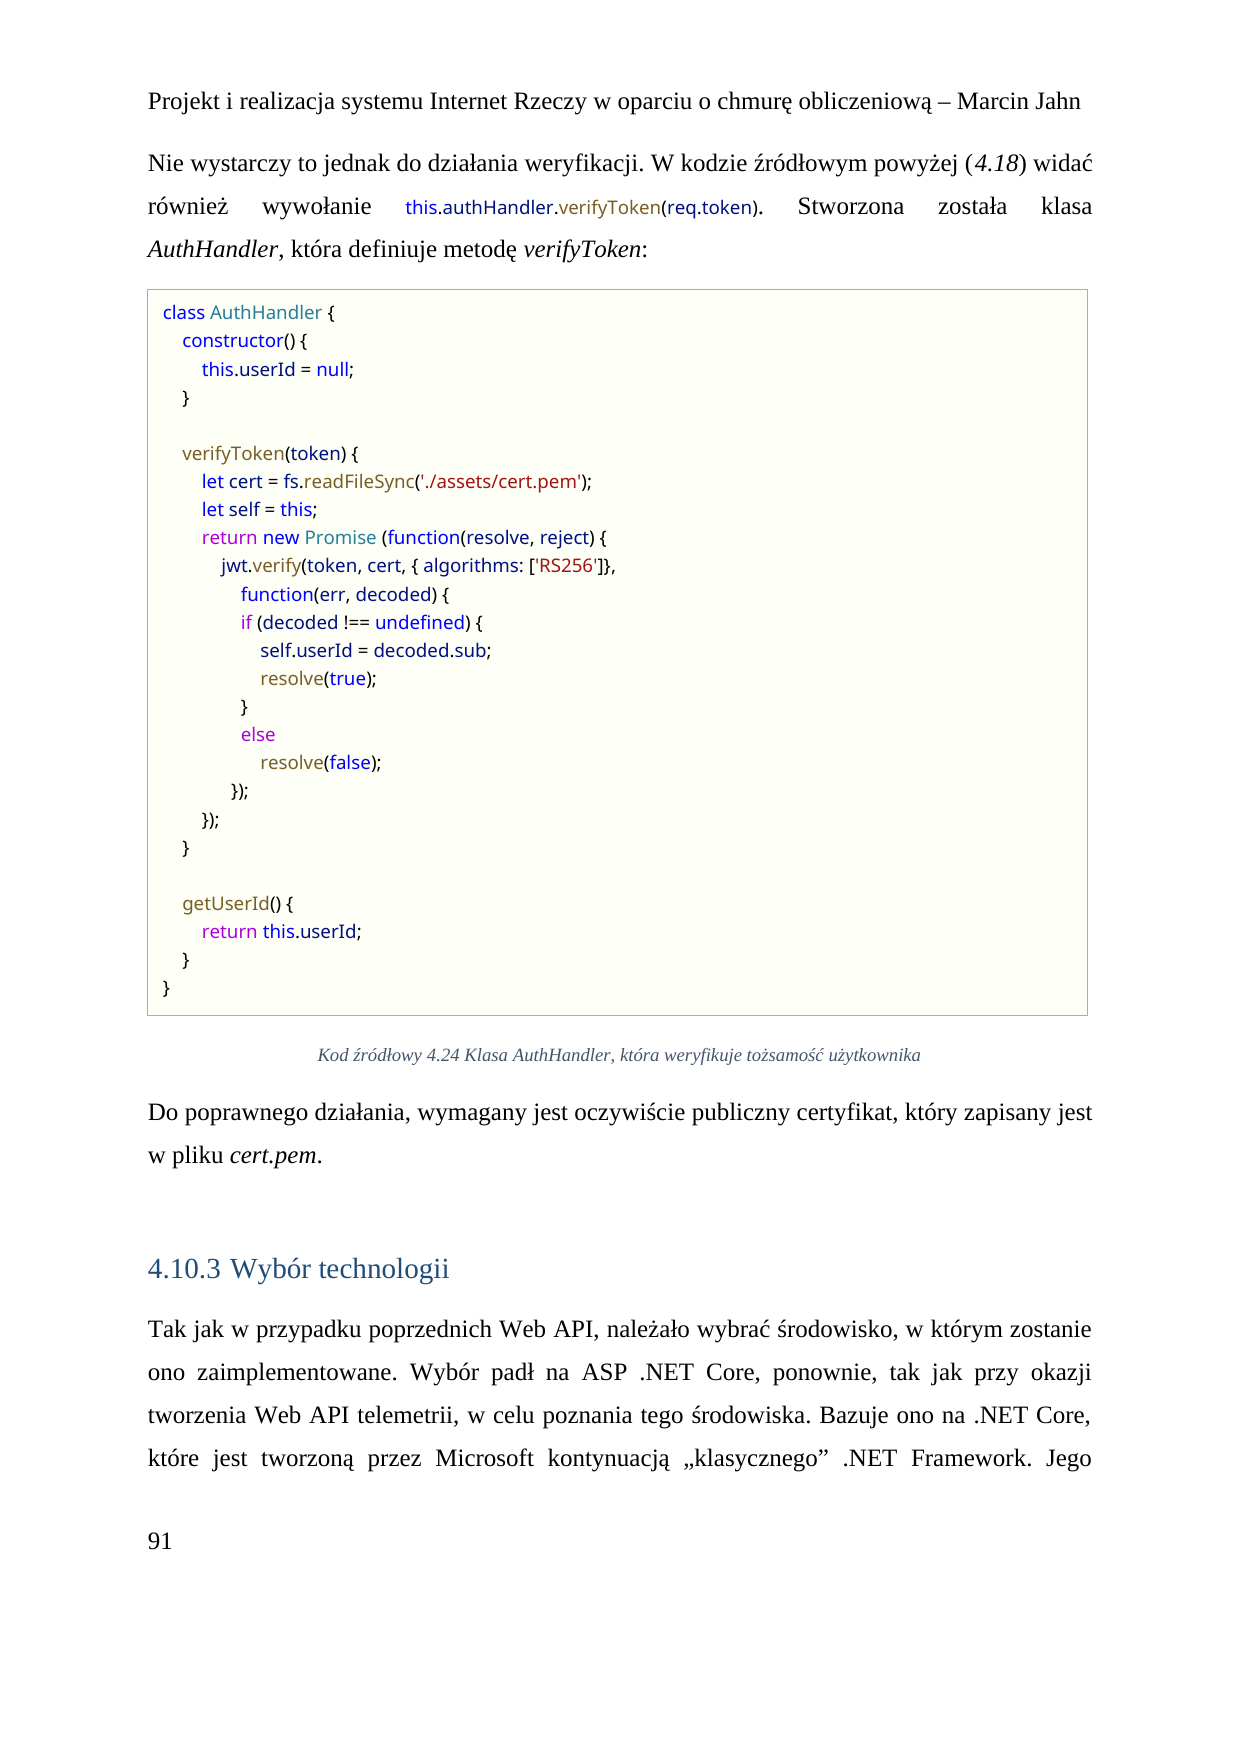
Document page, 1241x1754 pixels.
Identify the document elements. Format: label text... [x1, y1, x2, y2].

text Nie wystarczy to jednak do działania weryfikacji. W kodzie źródłowym powyżej (4.18) widać również wywołanie this.authHandler.verifyToken(req.token). Stworzona została klasa AuthHandler, która definiuje metodę verifyToken: [148, 148, 1093, 263]
subtitle Wybór technologii [148, 1251, 1093, 1284]
text Do poprawnego działania, wymagany jest oczywiście publiczny certyfikat, który zapisany jest w pliku cert.pem. [148, 1097, 1093, 1168]
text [148, 1314, 1093, 1472]
